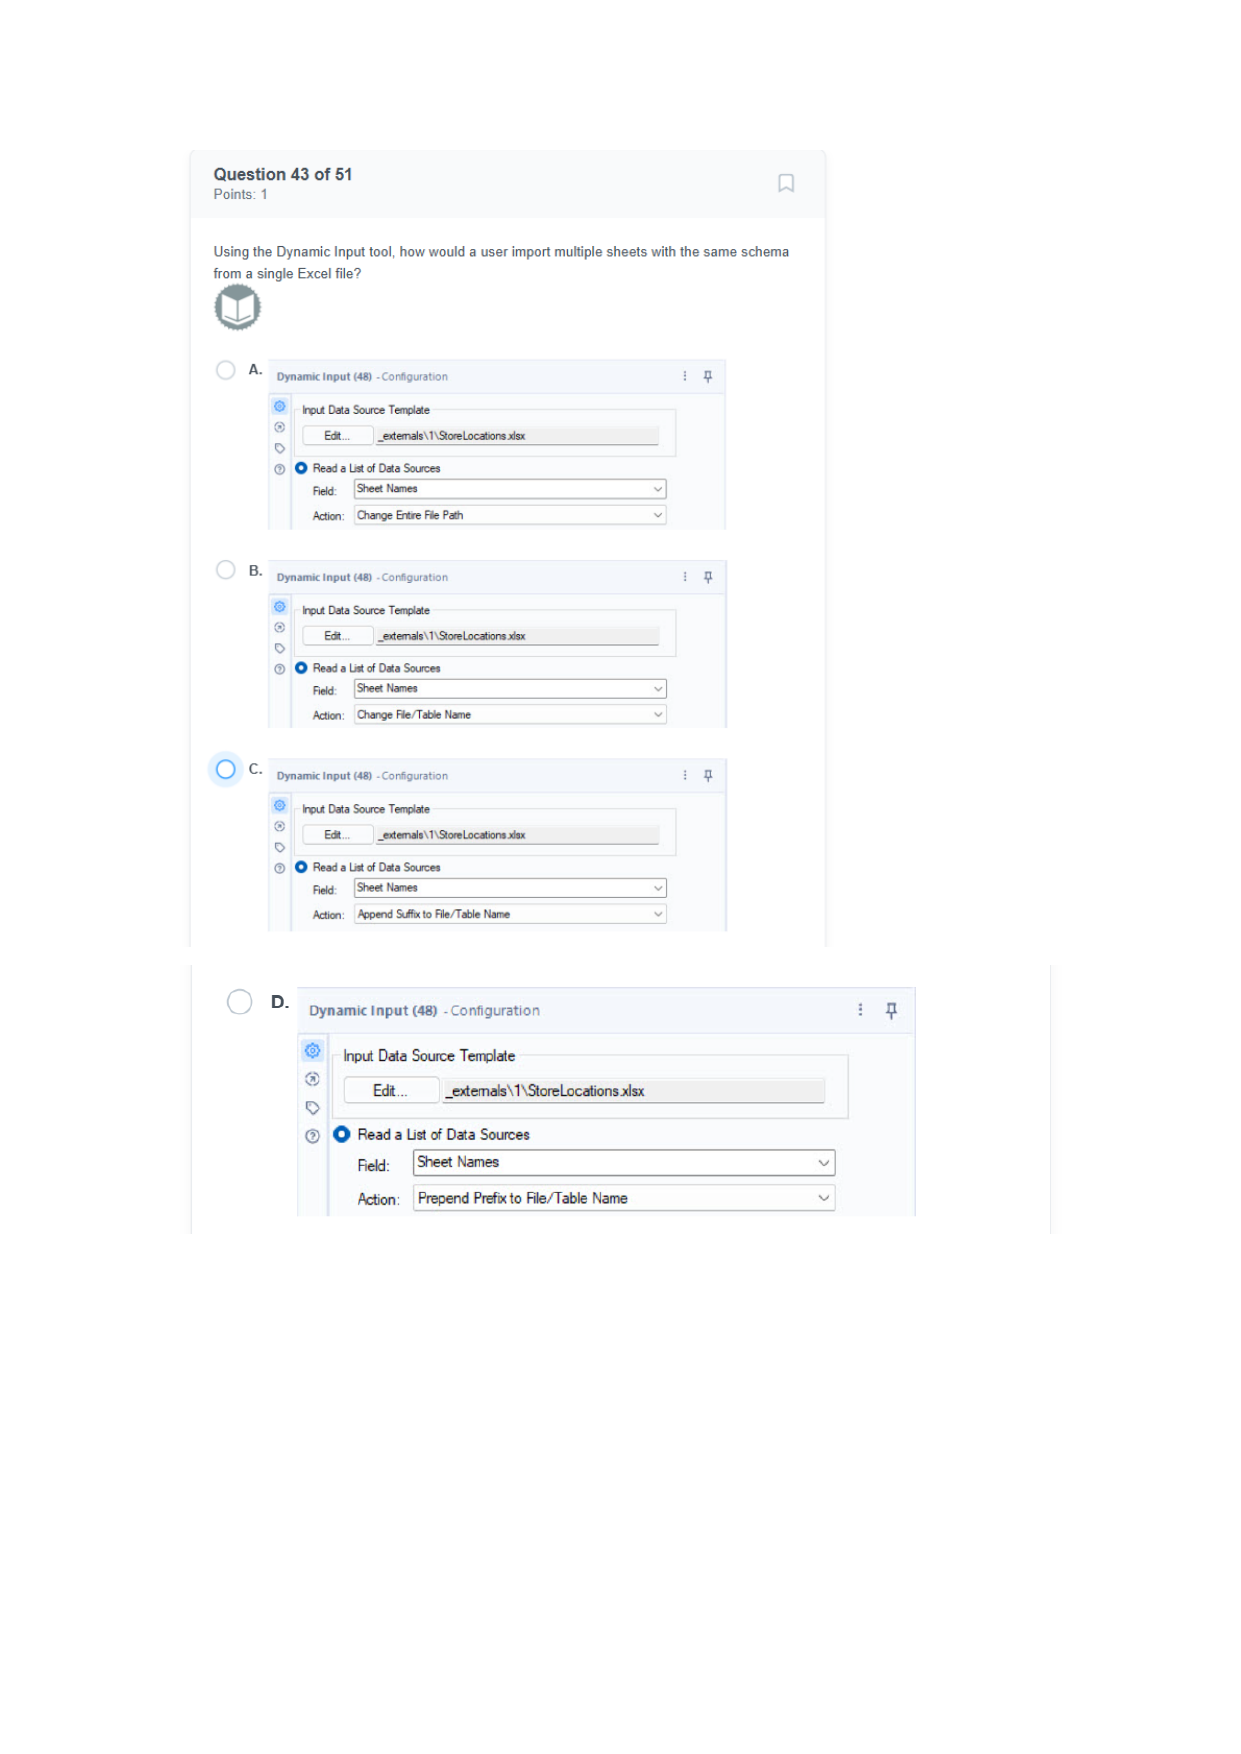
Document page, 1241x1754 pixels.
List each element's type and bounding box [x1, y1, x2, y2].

picture [150, 965, 1091, 1234]
picture [150, 150, 909, 947]
